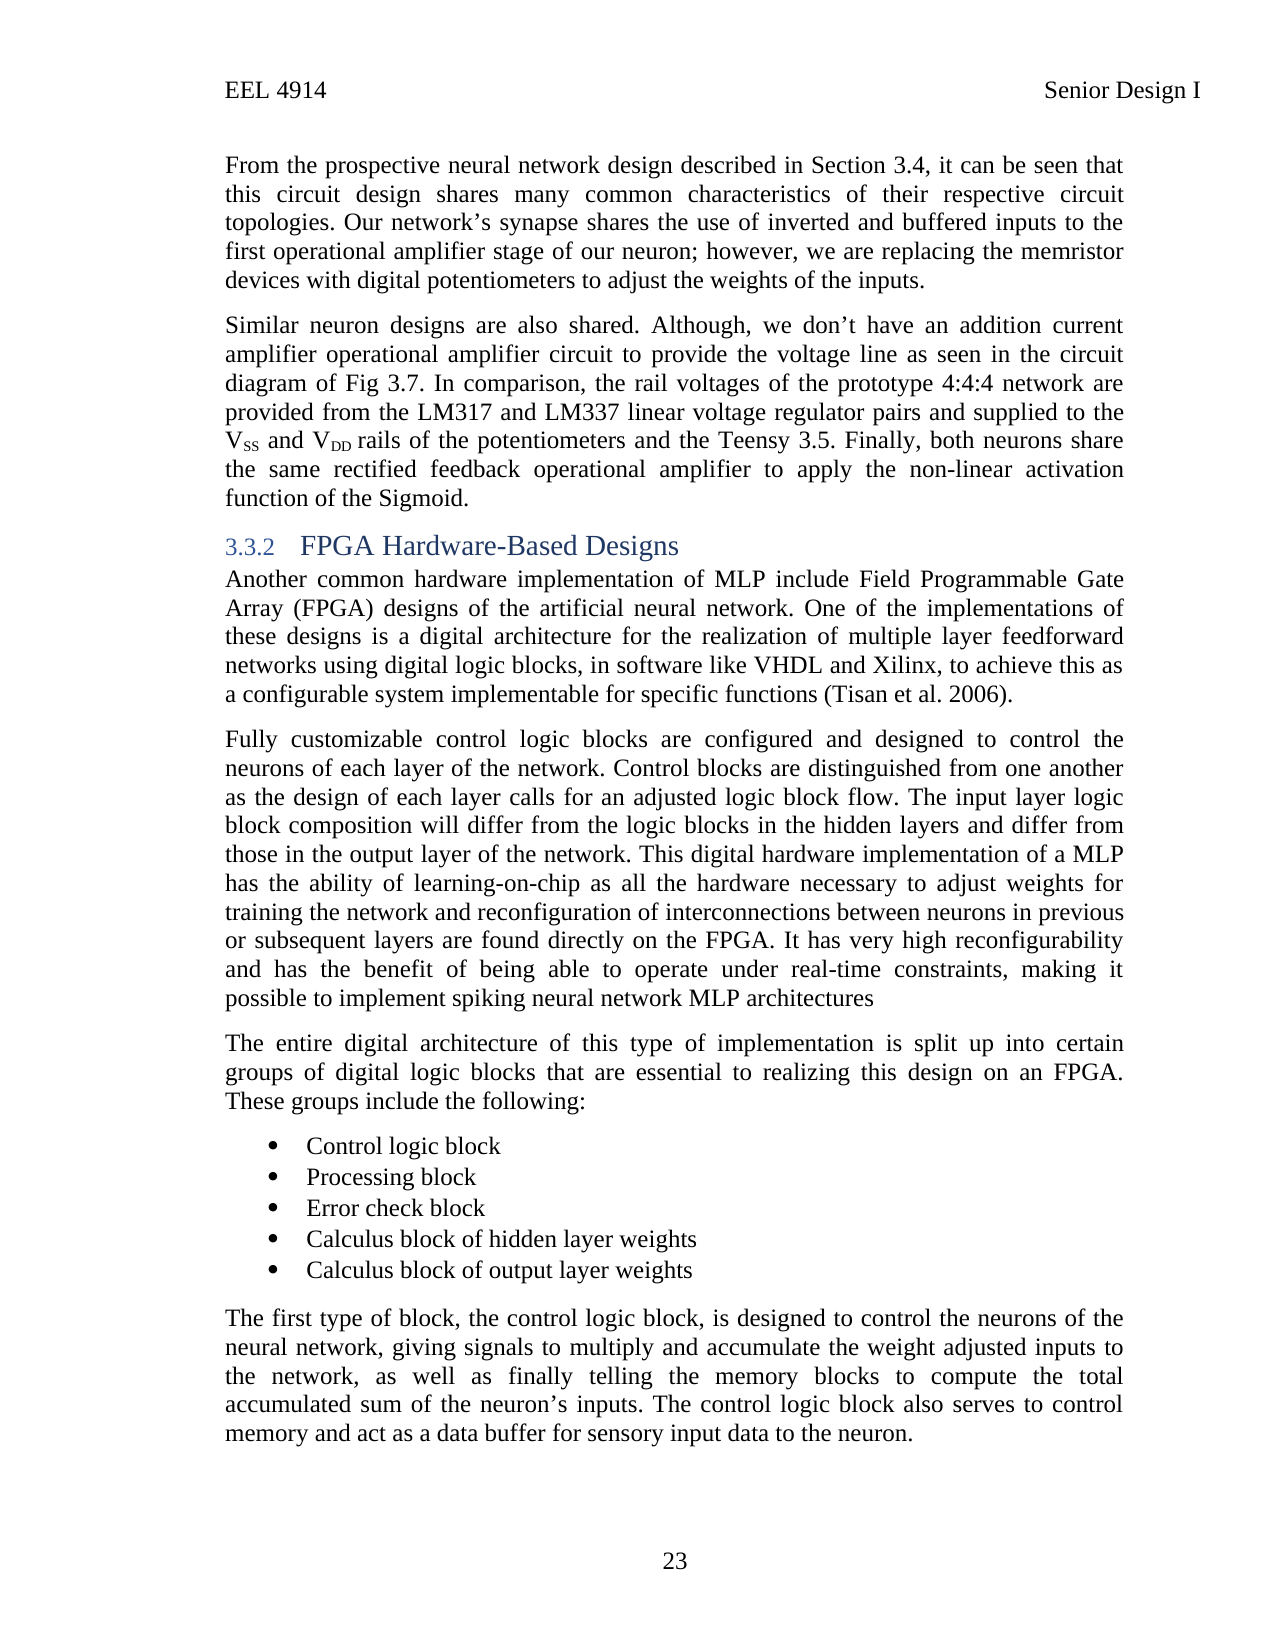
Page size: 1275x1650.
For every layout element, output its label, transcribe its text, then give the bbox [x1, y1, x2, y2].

text The entire digital architecture of this type of implementation is split up into certain groups of digital logic blocks that are essential to realizing this design on an FPGA. These groups include the following: [225, 1028, 1125, 1115]
text Another common hardware implementation of MLP include Field Programmable Gate Array (FPGA) designs of the artificial neural network. One of the implementations of these designs is a digital architecture for the realization of multiple layer feedforward networks using digital logic blocks, in software like VHDL and Xilinx, to achieve this as a configurable system implementable for specific functions (Tisan et al. 2006). [225, 564, 1125, 708]
list Control logic block [269, 1131, 1125, 1160]
text The first type of block, the control logic block, is designed to control the neurons of the neural network, giving signals to multiply and accumulate the weight adjusted inputs to the network, as well as finally telling the memory blocks to compute the total accumulated sum of the neuron’s inputs. The control logic block also serves to control memory and act as a data buffer for sensory input data to the neuron. [225, 1303, 1125, 1447]
subtitle FPGA Hardware-Based Designs [225, 528, 1125, 562]
list Error check block [269, 1193, 1125, 1222]
list Processing block [269, 1162, 1125, 1191]
text Fully customizable control logic blocks are configured and designed to control the neurons of each layer of the network. Control blocks are distinguished from one another as the design of each layer calls for an adjusted logic block flow. The input layer logic block composition will differ from the logic blocks in the hidden layers and differ from those in the output layer of the network. This digital hardware implementation of a MLP has the ability of learning-on-chip as all the hardware necessary to adjust weights for training the network and reconfiguration of interconnections between neurons in previous or subsequent layers are found directly on the FPGA. It has very high reconfigurability and has the benefit of being able to operate under real-time constraints, making it possible to implement spiking neural network MLP architectures [225, 724, 1125, 1012]
list Calculus block of hidden layer weights [269, 1224, 1125, 1253]
text From the prospective neural network design described in Section 3.4, it can be seen that this circuit design shares many common characteristics of their respective circuit topologies. Our network’s synapse shares the use of inverted and buffered inputs to the first operational amplifier stage of our neuron; however, we are replacing the memristor devices with digital potentiometers to adjust the weights of the inputs. [225, 150, 1125, 294]
text Similar neuron designs are also shared. Although, we don’t have an addition current amplifier operational amplifier circuit to provide the voltage line as seen in the circuit diagram of Fig 3.7. In comparison, the rail voltages of the prototype 4:4:4 network are provided from the LM317 and LM337 linear voltage regulator pairs and supplied to the VSS and VDD rails of the potentiometers and the Teensy 3.5. Finally, both neurons share the same rectified feedback operational amplifier to apply the non-linear activation function of the Sigmoid. [225, 310, 1125, 512]
list Calculus block of output layer weights [269, 1256, 1125, 1284]
